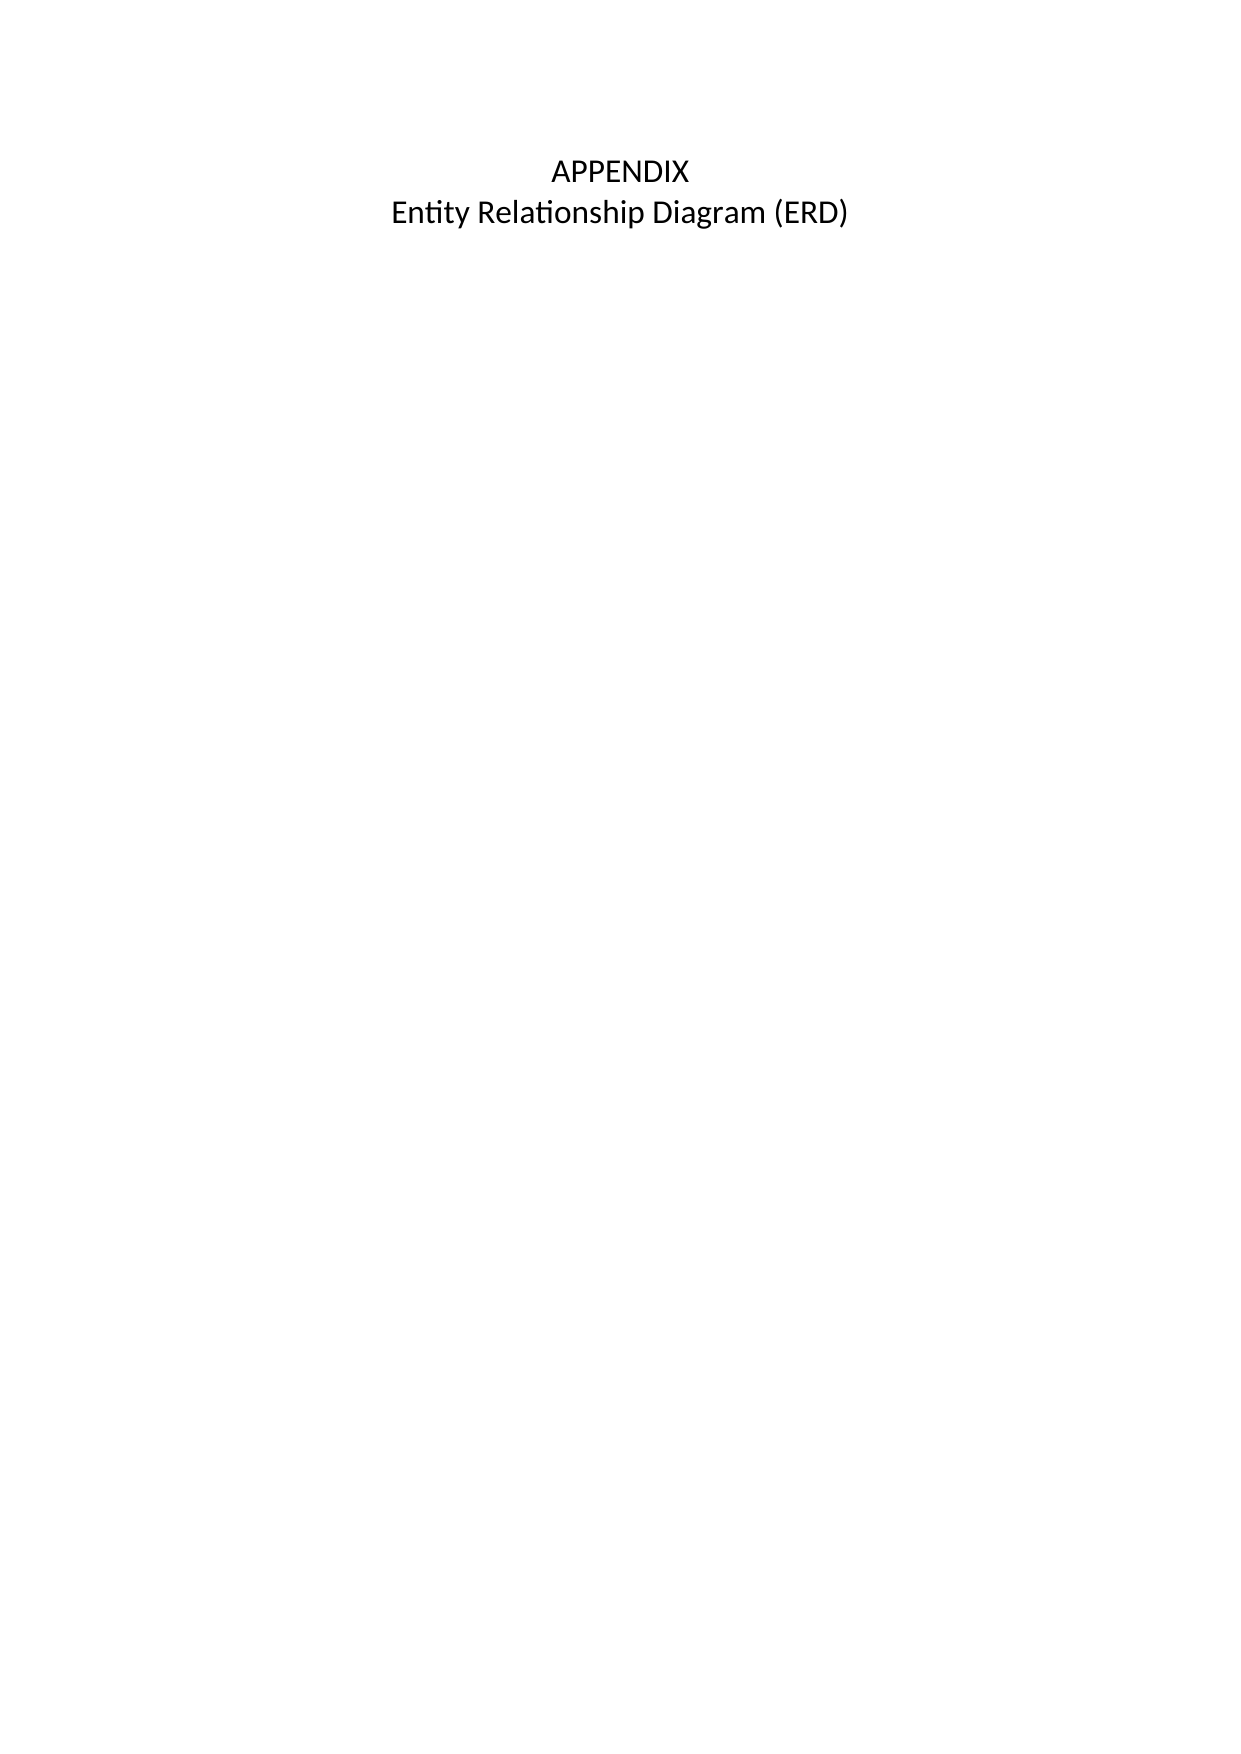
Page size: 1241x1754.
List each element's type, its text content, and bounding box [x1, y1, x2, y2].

text APPENDIX [150, 150, 1090, 191]
text Entity Relationship Diagram (ERD) [150, 191, 1090, 231]
